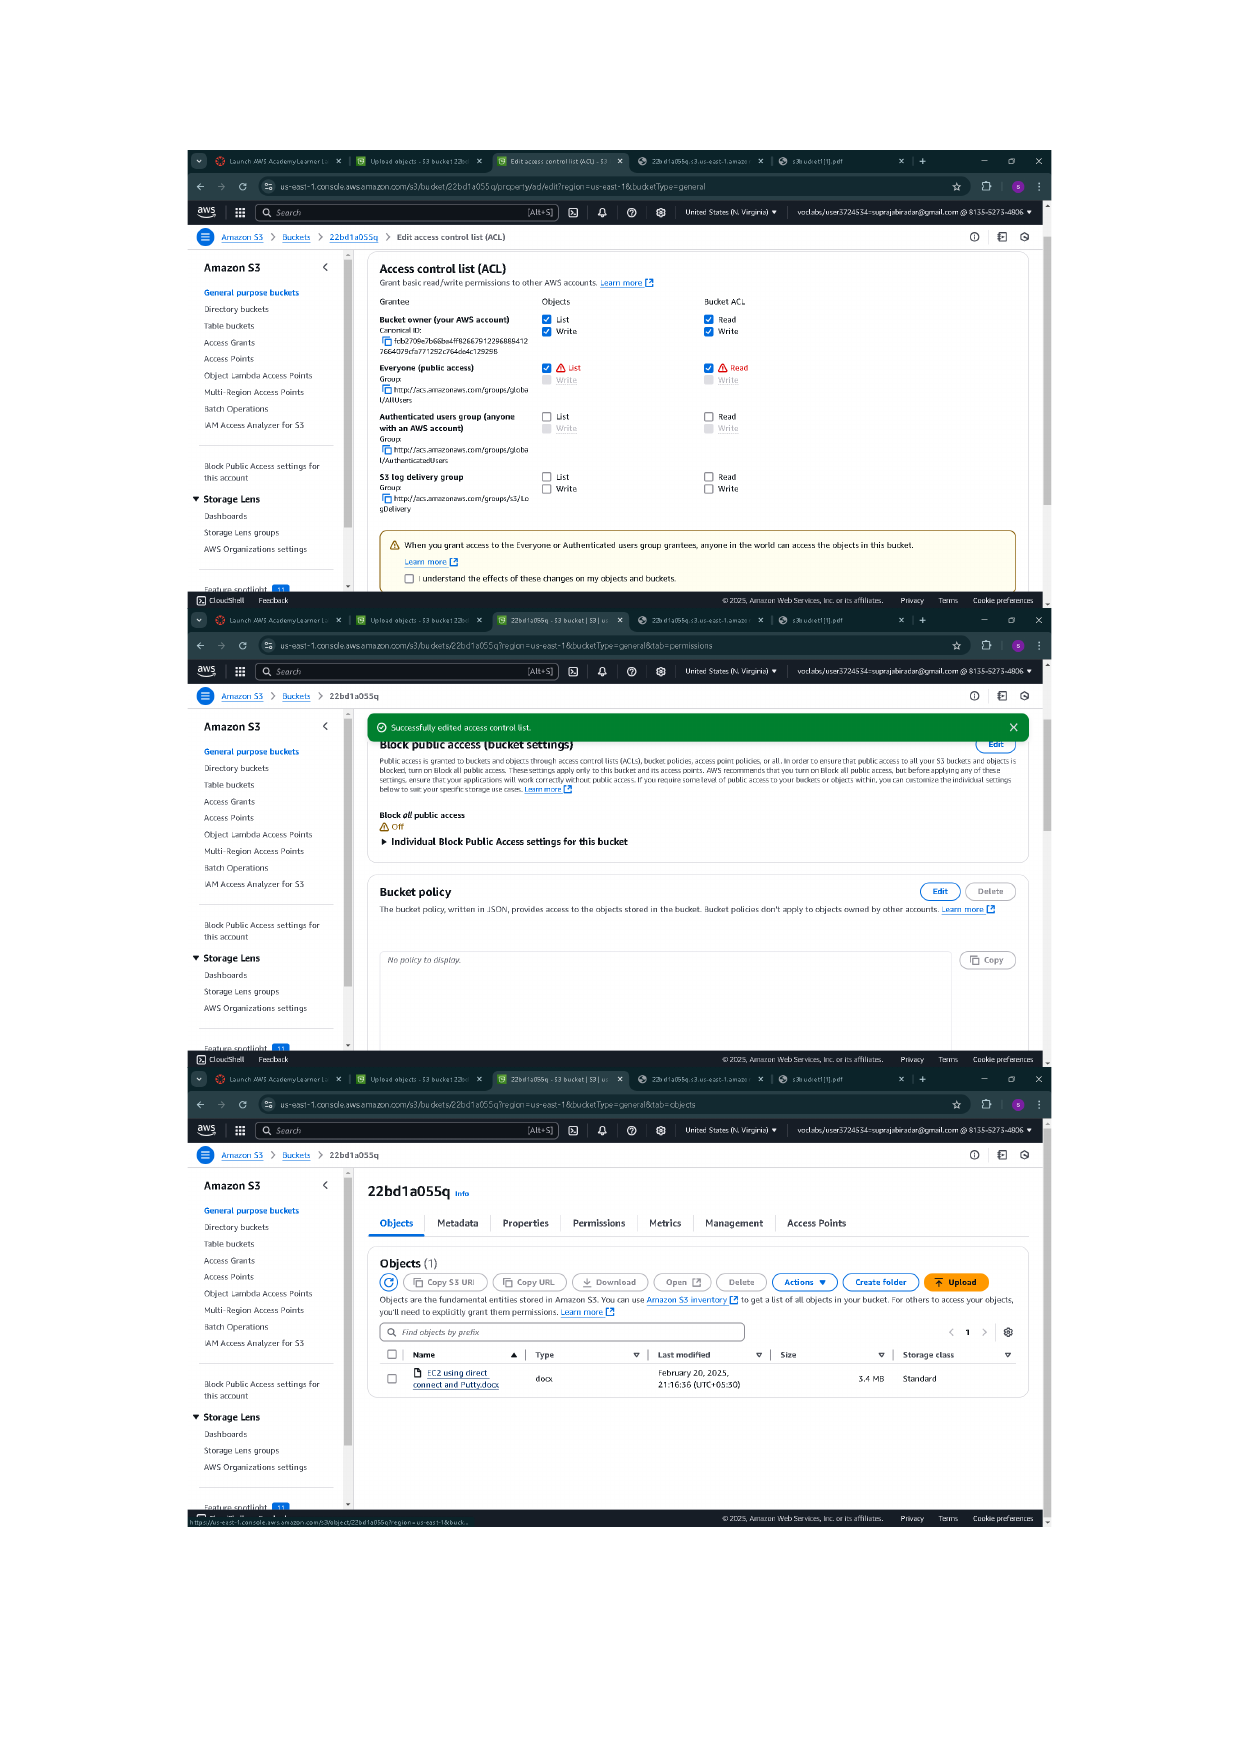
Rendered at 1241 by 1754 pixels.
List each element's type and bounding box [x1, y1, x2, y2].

picture [187, 150, 1052, 1527]
